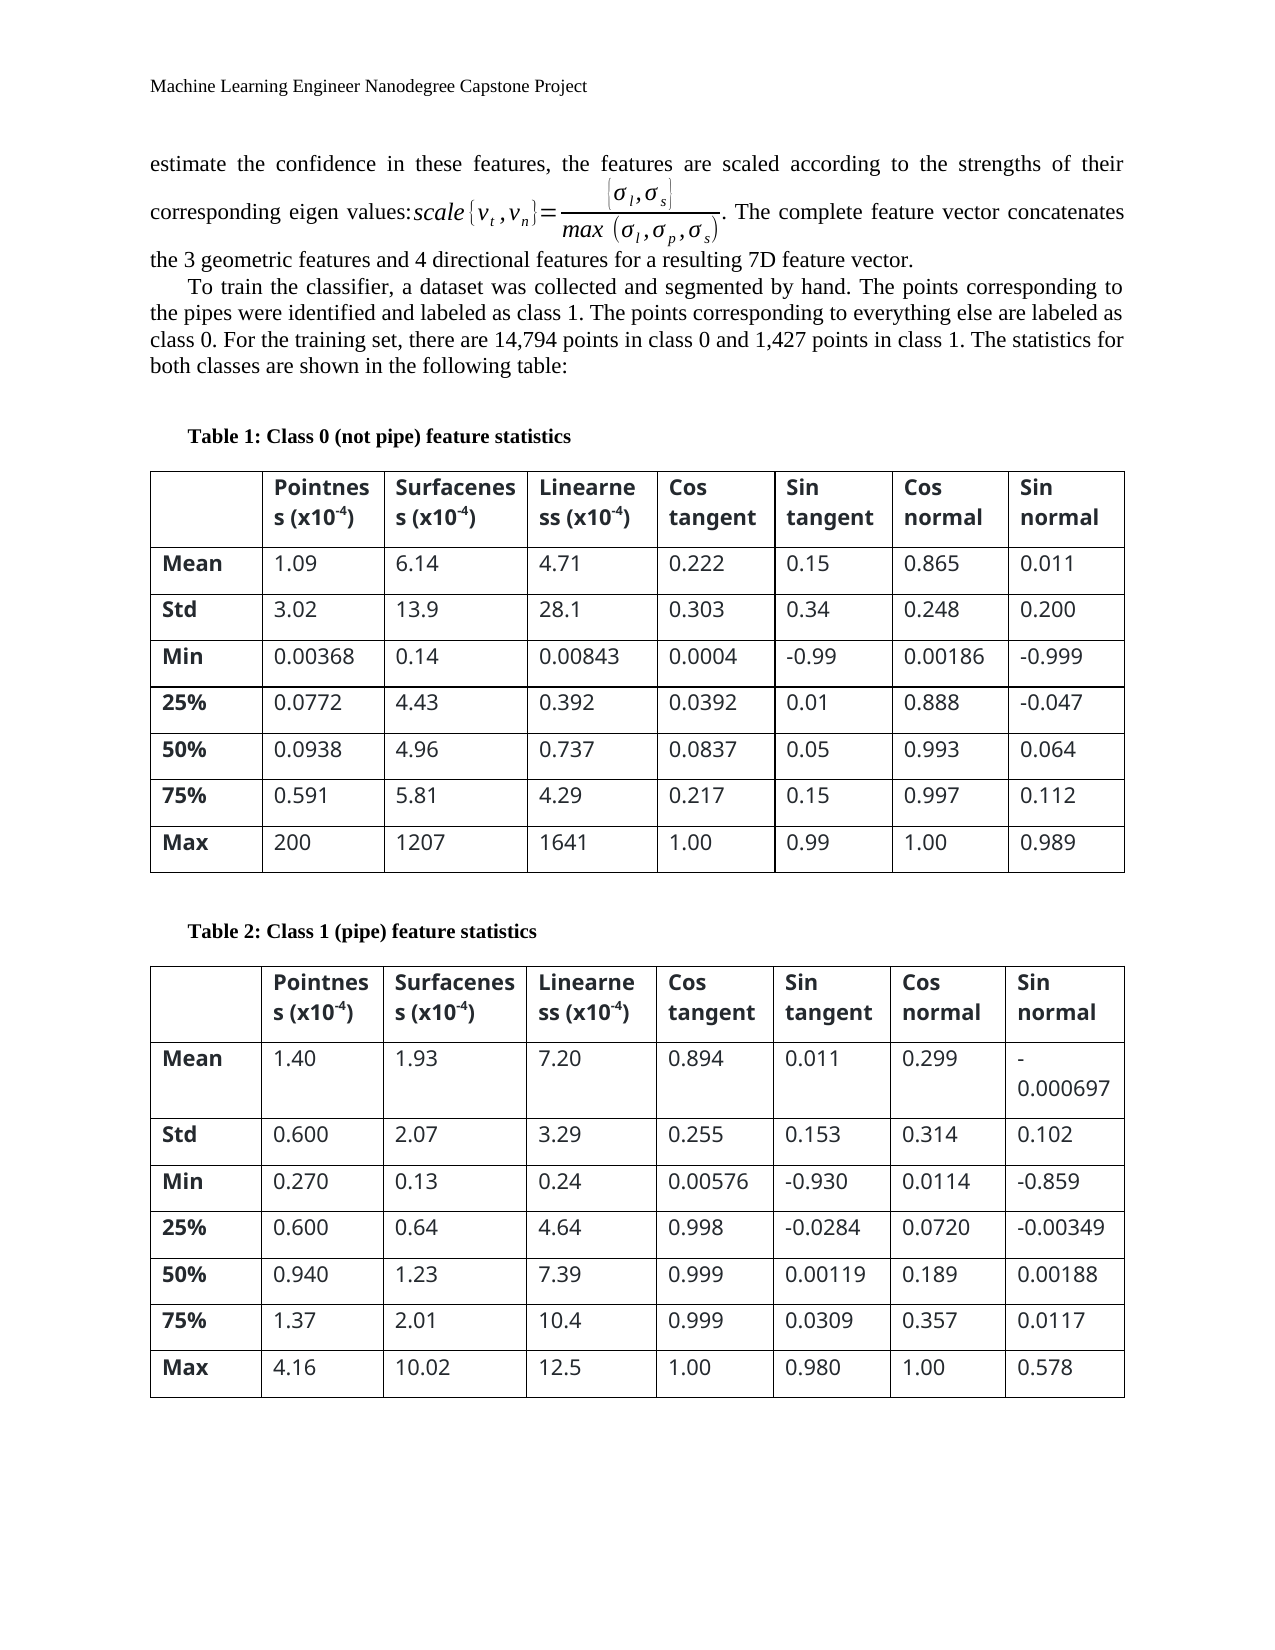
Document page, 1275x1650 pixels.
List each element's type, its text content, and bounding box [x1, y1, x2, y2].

table_cell 0.248 [893, 595, 1008, 640]
table_cell 28.1 [528, 595, 657, 640]
table_cell 75% [151, 780, 262, 826]
table_header Sin tangent [774, 967, 890, 1042]
table_cell 1.23 [384, 1259, 526, 1304]
table_cell 0.200 [1009, 595, 1124, 640]
table_cell 0.600 [262, 1212, 383, 1257]
table_cell 13.9 [385, 595, 527, 640]
table_cell -0.047 [1009, 688, 1124, 733]
table_cell 0.993 [893, 734, 1008, 779]
table_header Pointness (x10-4) [262, 967, 383, 1042]
table_cell 3.02 [263, 595, 384, 640]
table_cell 0.0117 [1006, 1305, 1124, 1350]
table_cell 0.0309 [774, 1305, 890, 1350]
table_cell 0.591 [263, 780, 384, 826]
table_cell 2.01 [384, 1305, 526, 1350]
table_header Pointness (x10-4) [263, 472, 384, 547]
table_cell 0.011 [1009, 548, 1124, 593]
table_cell 0.255 [657, 1119, 773, 1164]
table_cell 0.00843 [528, 641, 657, 686]
table_cell 0.392 [528, 688, 657, 733]
table_cell 0.189 [891, 1259, 1005, 1304]
table_cell -0.0284 [774, 1212, 890, 1257]
table_cell 75% [151, 1305, 261, 1350]
table_cell -0.99 [776, 641, 892, 686]
table_cell 0.299 [891, 1043, 1005, 1118]
table_cell 0.24 [527, 1166, 656, 1211]
table_cell 0.270 [262, 1166, 383, 1211]
table_cell 0.00188 [1006, 1259, 1124, 1304]
table_cell 4.71 [528, 548, 657, 593]
table_cell 10.02 [384, 1351, 526, 1397]
table_cell 12.5 [527, 1351, 656, 1397]
table_header Cos tangent [658, 472, 774, 547]
table_header [151, 967, 261, 1042]
table_cell -0.859 [1006, 1166, 1124, 1211]
table_cell 0.153 [774, 1119, 890, 1164]
table_cell 4.43 [385, 688, 527, 733]
table_cell 1207 [385, 827, 527, 872]
table_cell Max [151, 827, 262, 872]
table_cell 1.00 [893, 827, 1008, 872]
table_header Cos tangent [657, 967, 773, 1042]
table_cell 0.0837 [658, 734, 774, 779]
table_cell Std [151, 595, 262, 640]
table_cell 0.999 [657, 1305, 773, 1350]
table_cell 0.064 [1009, 734, 1124, 779]
table_cell 0.357 [891, 1305, 1005, 1350]
table_cell 0.00186 [893, 641, 1008, 686]
table_cell 0.102 [1006, 1119, 1124, 1164]
table_cell 0.865 [893, 548, 1008, 593]
table_cell 4.29 [528, 780, 657, 826]
table_cell 0.00576 [657, 1166, 773, 1211]
table_cell Max [151, 1351, 261, 1397]
table_cell 2.07 [384, 1119, 526, 1164]
table_cell 0.0938 [263, 734, 384, 779]
table_cell 4.96 [385, 734, 527, 779]
table_cell 1.09 [263, 548, 384, 593]
table_cell -0.00349 [1006, 1212, 1124, 1257]
table_cell 6.14 [385, 548, 527, 593]
table_header Linearness (x10-4) [528, 472, 657, 547]
table_cell 50% [151, 734, 262, 779]
table_cell 0.15 [776, 780, 892, 826]
table_cell 0.99 [776, 827, 892, 872]
table_cell 0.0720 [891, 1212, 1005, 1257]
table_header [151, 472, 262, 547]
table_cell 5.81 [385, 780, 527, 826]
table_header Linearness (x10-4) [527, 967, 656, 1042]
table_cell 0.998 [657, 1212, 773, 1257]
table_cell 0.0004 [658, 641, 774, 686]
table_cell 0.15 [776, 548, 892, 593]
table_cell 0.0772 [263, 688, 384, 733]
table_cell Min [151, 641, 262, 686]
table_cell 0.00119 [774, 1259, 890, 1304]
table_header Sin tangent [776, 472, 892, 547]
table_cell 0.112 [1009, 780, 1124, 826]
table_cell 1.93 [384, 1043, 526, 1118]
table_cell 0.894 [657, 1043, 773, 1118]
table_cell 0.314 [891, 1119, 1005, 1164]
table_cell 0.217 [658, 780, 774, 826]
table_cell 1.00 [657, 1351, 773, 1397]
table_cell 0.980 [774, 1351, 890, 1397]
table_cell -0.930 [774, 1166, 890, 1211]
table_cell 0.999 [657, 1259, 773, 1304]
table_cell 1.37 [262, 1305, 383, 1350]
table_header Surfaceness (x10-4) [385, 472, 527, 547]
table_cell Mean [151, 548, 262, 593]
table_cell 0.05 [776, 734, 892, 779]
table_cell 7.20 [527, 1043, 656, 1118]
table_cell -0.999 [1009, 641, 1124, 686]
table_cell 0.888 [893, 688, 1008, 733]
table_cell 1.00 [658, 827, 774, 872]
table_cell 25% [151, 688, 262, 733]
table_cell 1641 [528, 827, 657, 872]
table_cell 0.34 [776, 595, 892, 640]
table_cell Mean [151, 1043, 261, 1118]
table_cell 4.64 [527, 1212, 656, 1257]
table_cell 0.011 [774, 1043, 890, 1118]
table_header Cos normal [893, 472, 1008, 547]
table_cell 0.737 [528, 734, 657, 779]
table_cell 0.303 [658, 595, 774, 640]
table_cell 0.14 [385, 641, 527, 686]
table_cell 0.0114 [891, 1166, 1005, 1211]
table_cell 0.64 [384, 1212, 526, 1257]
table_header Cos normal [891, 967, 1005, 1042]
table_cell 3.29 [527, 1119, 656, 1164]
table_cell 0.578 [1006, 1351, 1124, 1397]
table_cell 0.940 [262, 1259, 383, 1304]
table_cell 0.997 [893, 780, 1008, 826]
table_cell 0.600 [262, 1119, 383, 1164]
table_cell 1.00 [891, 1351, 1005, 1397]
table_header Surfaceness (x10-4) [384, 967, 526, 1042]
table_header Sin normal [1006, 967, 1124, 1042]
table_cell 0.00368 [263, 641, 384, 686]
text To train the classifier, a dataset was collected and segmented by hand. The points corresponding to the pipes were identified and labeled as class 1. The points corresponding to everything else are labeled as class 0. For the training set, there are 14,794 points in class 0 and 1,427 points in class 1. The statistics for both classes are shown in the following table: [150, 273, 1125, 378]
table_cell 0.989 [1009, 827, 1124, 872]
table_cell 7.39 [527, 1259, 656, 1304]
table_cell 200 [263, 827, 384, 872]
table_cell 4.16 [262, 1351, 383, 1397]
table_cell Std [151, 1119, 261, 1164]
table_cell 10.4 [527, 1305, 656, 1350]
table_cell 0.0392 [658, 688, 774, 733]
table_cell -0.000697 [1006, 1043, 1124, 1118]
table_cell 0.01 [776, 688, 892, 733]
table_cell 1.40 [262, 1043, 383, 1118]
table_cell 0.13 [384, 1166, 526, 1211]
table_header Sin normal [1009, 472, 1124, 547]
table_cell 50% [151, 1259, 261, 1304]
table_cell 25% [151, 1212, 261, 1257]
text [150, 150, 1125, 273]
table_cell 0.222 [658, 548, 774, 593]
table_cell Min [151, 1166, 261, 1211]
